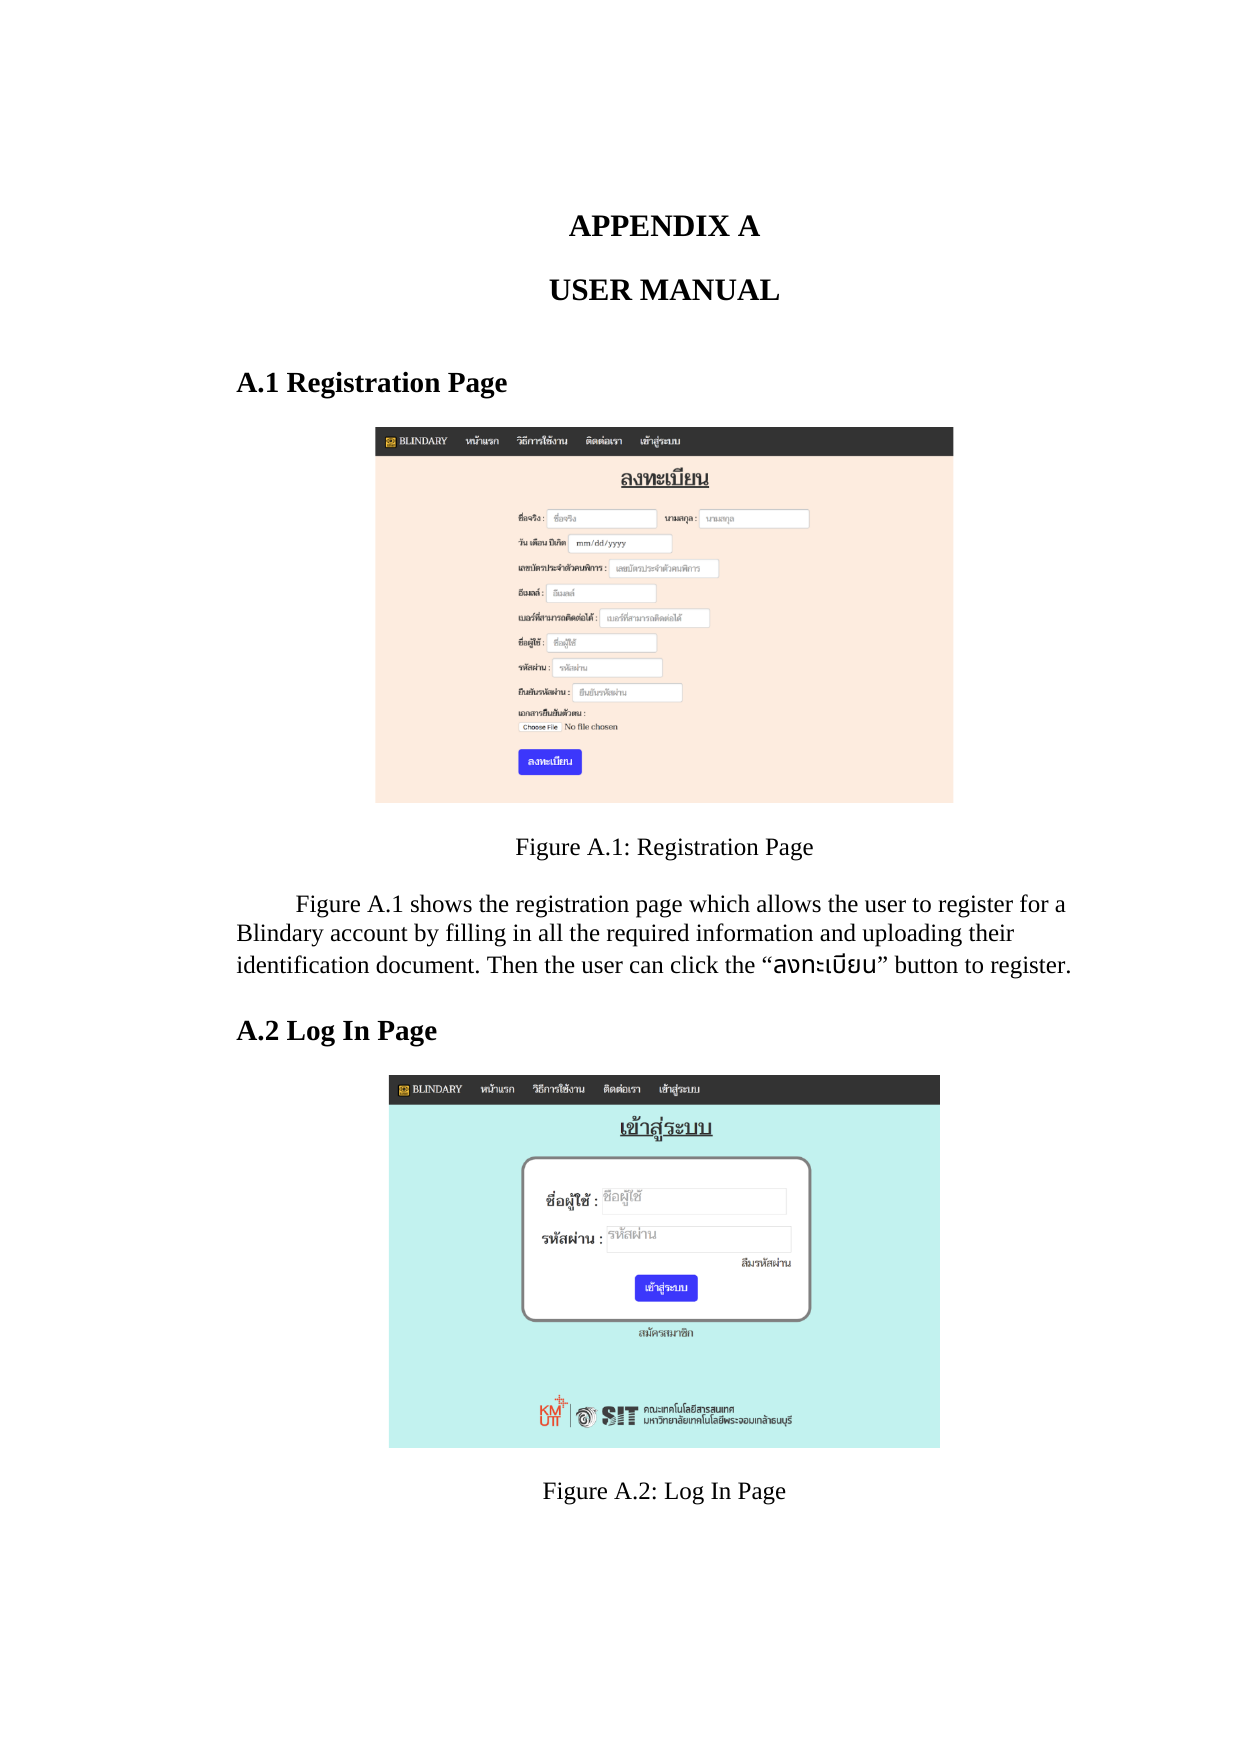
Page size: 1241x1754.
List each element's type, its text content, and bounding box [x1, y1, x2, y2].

text Figure A.1: Registration Page [236, 832, 1092, 860]
picture [388, 1075, 940, 1448]
text APPENDIX A [236, 207, 1092, 243]
text USER MANUAL [236, 271, 1092, 307]
text A.1 Registration Page [236, 365, 1092, 398]
text A.2 Log In Page [236, 1013, 1092, 1047]
text Figure A.1 shows the registration page which allows the user to register for a Blindary account by filling in all the required information and uploading their identification document. Then the user can click the “ลงทะเบียน” button to register. [236, 889, 1092, 984]
picture [375, 427, 954, 803]
text Figure A.2: Log In Page [236, 1476, 1092, 1505]
